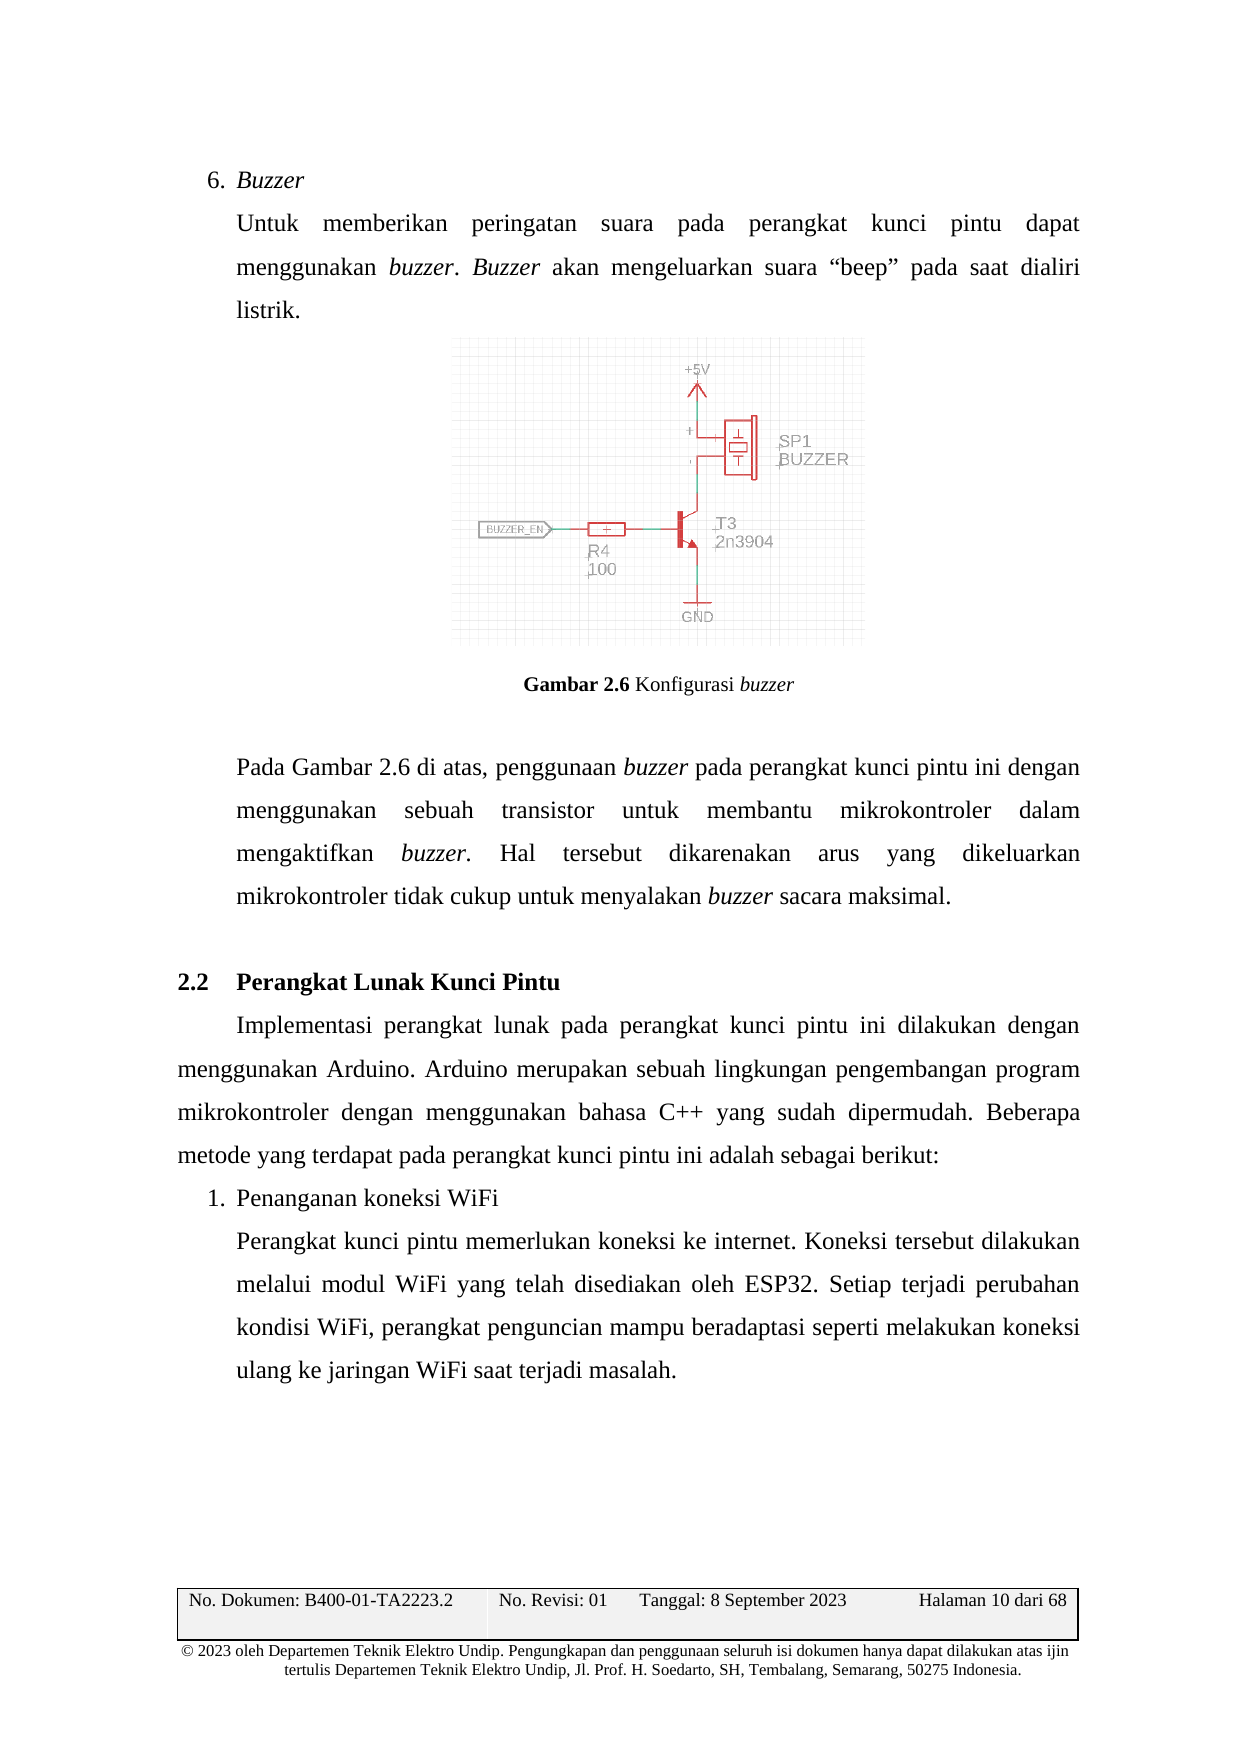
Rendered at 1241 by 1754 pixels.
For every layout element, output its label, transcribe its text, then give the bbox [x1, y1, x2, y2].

text Perangkat Lunak Kunci Pintu [177, 967, 1081, 996]
text Gambar 2.6 Konfigurasi buzzer [236, 672, 1081, 696]
list Pada Gambar 2.6 di atas, penggunaan buzzer pada perangkat kunci pintu ini dengan menggunakan sebuah transistor untuk membantu mikrokontroler dalam mengaktifkan buzzer. Hal tersebut dikarenakan arus yang dikeluarkan mikrokontroler tidak cukup untuk menyalakan buzzer sacara maksimal. [236, 752, 1081, 910]
list Untuk memberikan peringatan suara pada perangkat kunci pintu dapat menggunakan buzzer. Buzzer akan mengeluarkan suara “beep” pada saat dialiri listrik. [236, 208, 1081, 323]
list Penanganan koneksi WiFi [207, 1183, 1081, 1212]
picture [451, 337, 866, 646]
list Buzzer [207, 165, 1081, 194]
text Implementasi perangkat lunak pada perangkat kunci pintu ini dilakukan dengan menggunakan Arduino. Arduino merupakan sebuah lingkungan pengembangan program mikrokontroler dengan menggunakan bahasa C++ yang sudah dipermudah. Beberapa metode yang terdapat pada perangkat kunci pintu ini adalah sebagai berikut: [177, 1011, 1081, 1169]
list Perangkat kunci pintu memerlukan koneksi ke internet. Koneksi tersebut dilakukan melalui modul WiFi yang telah disediakan oleh ESP32. Setiap terjadi perubahan kondisi WiFi, perangkat penguncian mampu beradaptasi seperti melakukan koneksi ulang ke jaringan WiFi saat terjadi masalah. [236, 1226, 1081, 1384]
